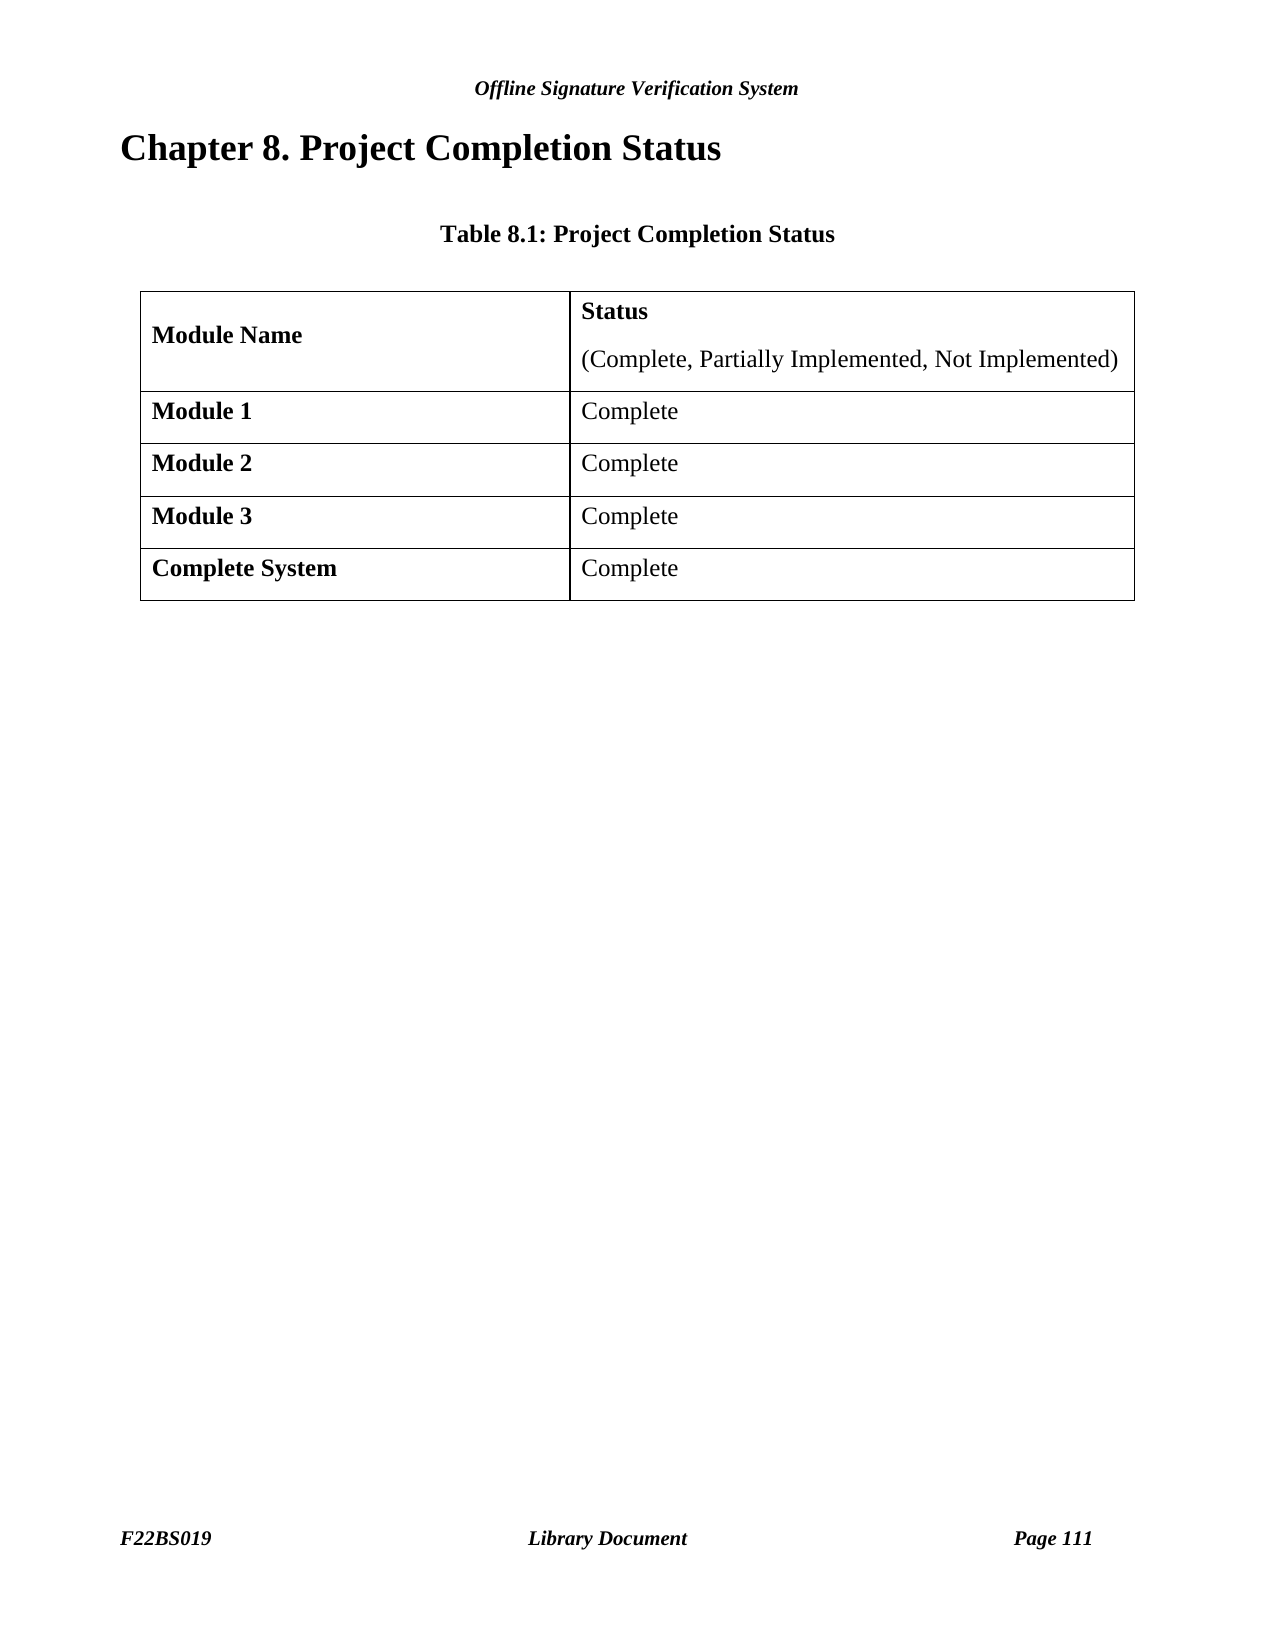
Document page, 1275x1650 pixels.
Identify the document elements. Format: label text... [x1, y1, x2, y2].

table_cell Complete [571, 549, 1134, 600]
table_cell Module 1 [141, 392, 569, 443]
table_cell Complete System [141, 549, 569, 600]
table_cell Complete [571, 444, 1134, 496]
subtitle Chapter 8. Project Completion Status [120, 125, 1155, 168]
table_cell Complete [571, 497, 1134, 548]
text Table 8.1: Project Completion Status [120, 219, 1155, 248]
table_header Status (Complete, Partially Implemented, Not Implemented) [571, 292, 1134, 391]
table_cell Module 2 [141, 444, 569, 496]
table_cell Complete [571, 392, 1134, 443]
table_cell Module 3 [141, 497, 569, 548]
table_header Module Name [141, 292, 569, 391]
